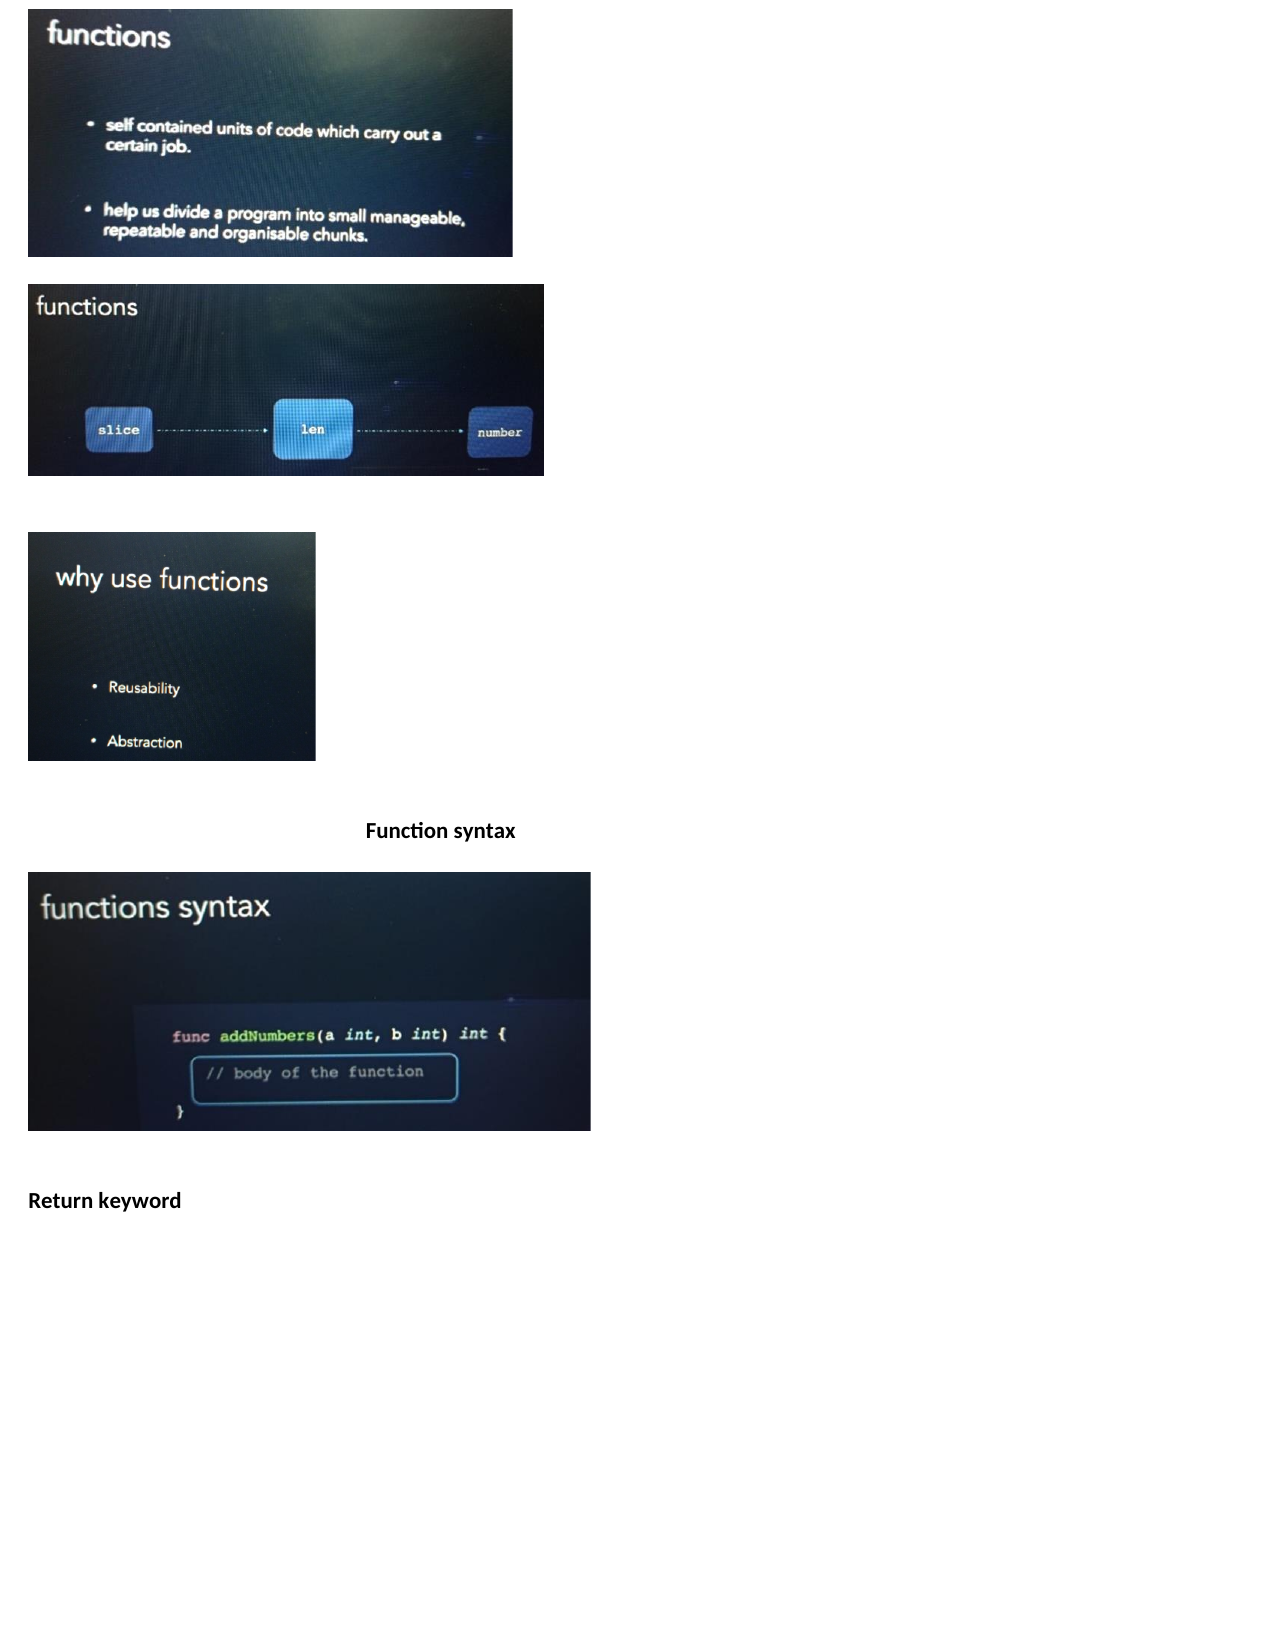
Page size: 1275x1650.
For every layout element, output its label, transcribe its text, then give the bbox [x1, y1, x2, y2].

picture [28, 9, 513, 257]
text Function syntax [366, 816, 1228, 844]
picture [28, 532, 316, 761]
picture [28, 872, 591, 1131]
picture [28, 284, 544, 476]
text Return keyword [28, 1187, 1228, 1214]
